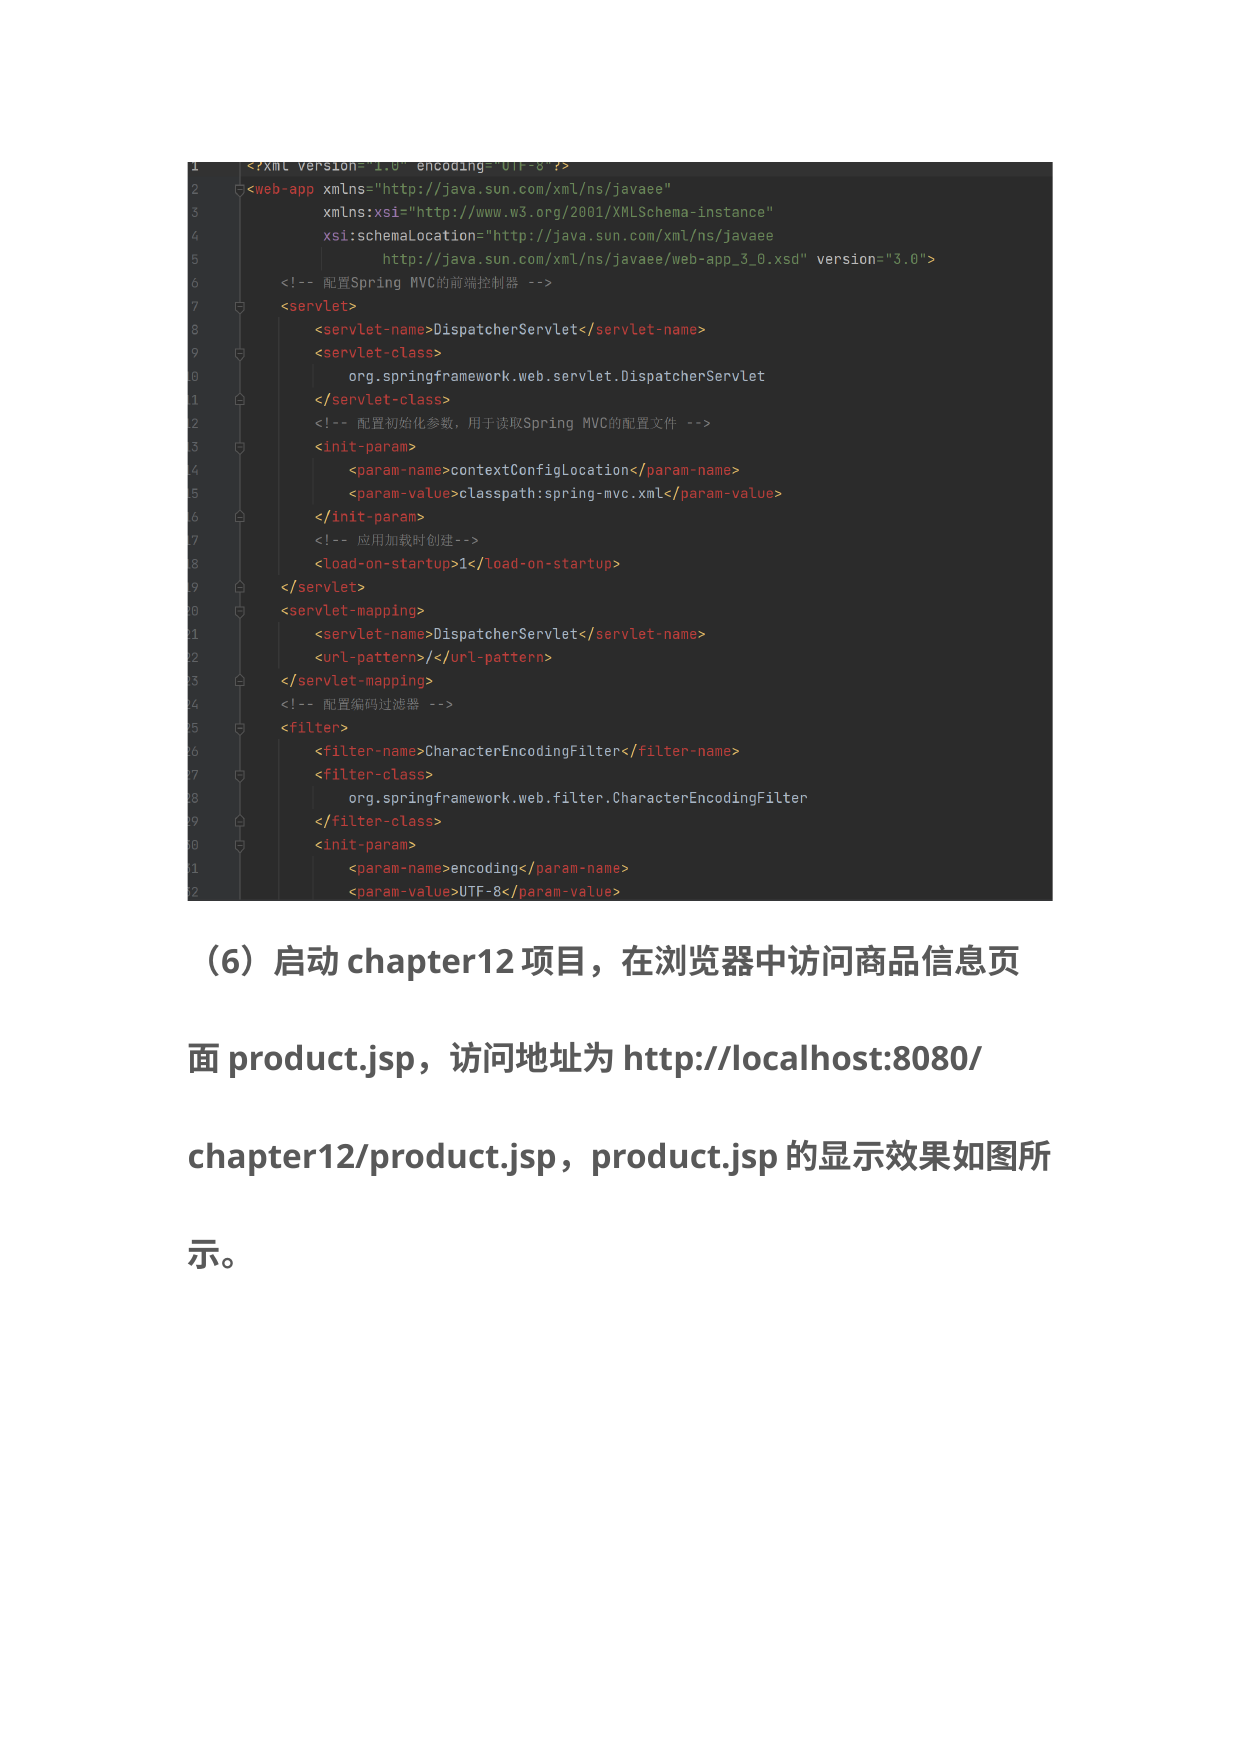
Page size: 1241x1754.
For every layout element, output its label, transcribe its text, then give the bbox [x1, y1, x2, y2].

text （6）启动chapter12项目，在浏览器中访问商品信息页面product.jsp，访问地址为http://localhost:8080/chapter12/product.jsp，product.jsp的显示效果如图所示。 [187, 926, 1053, 1284]
picture [187, 162, 1053, 901]
